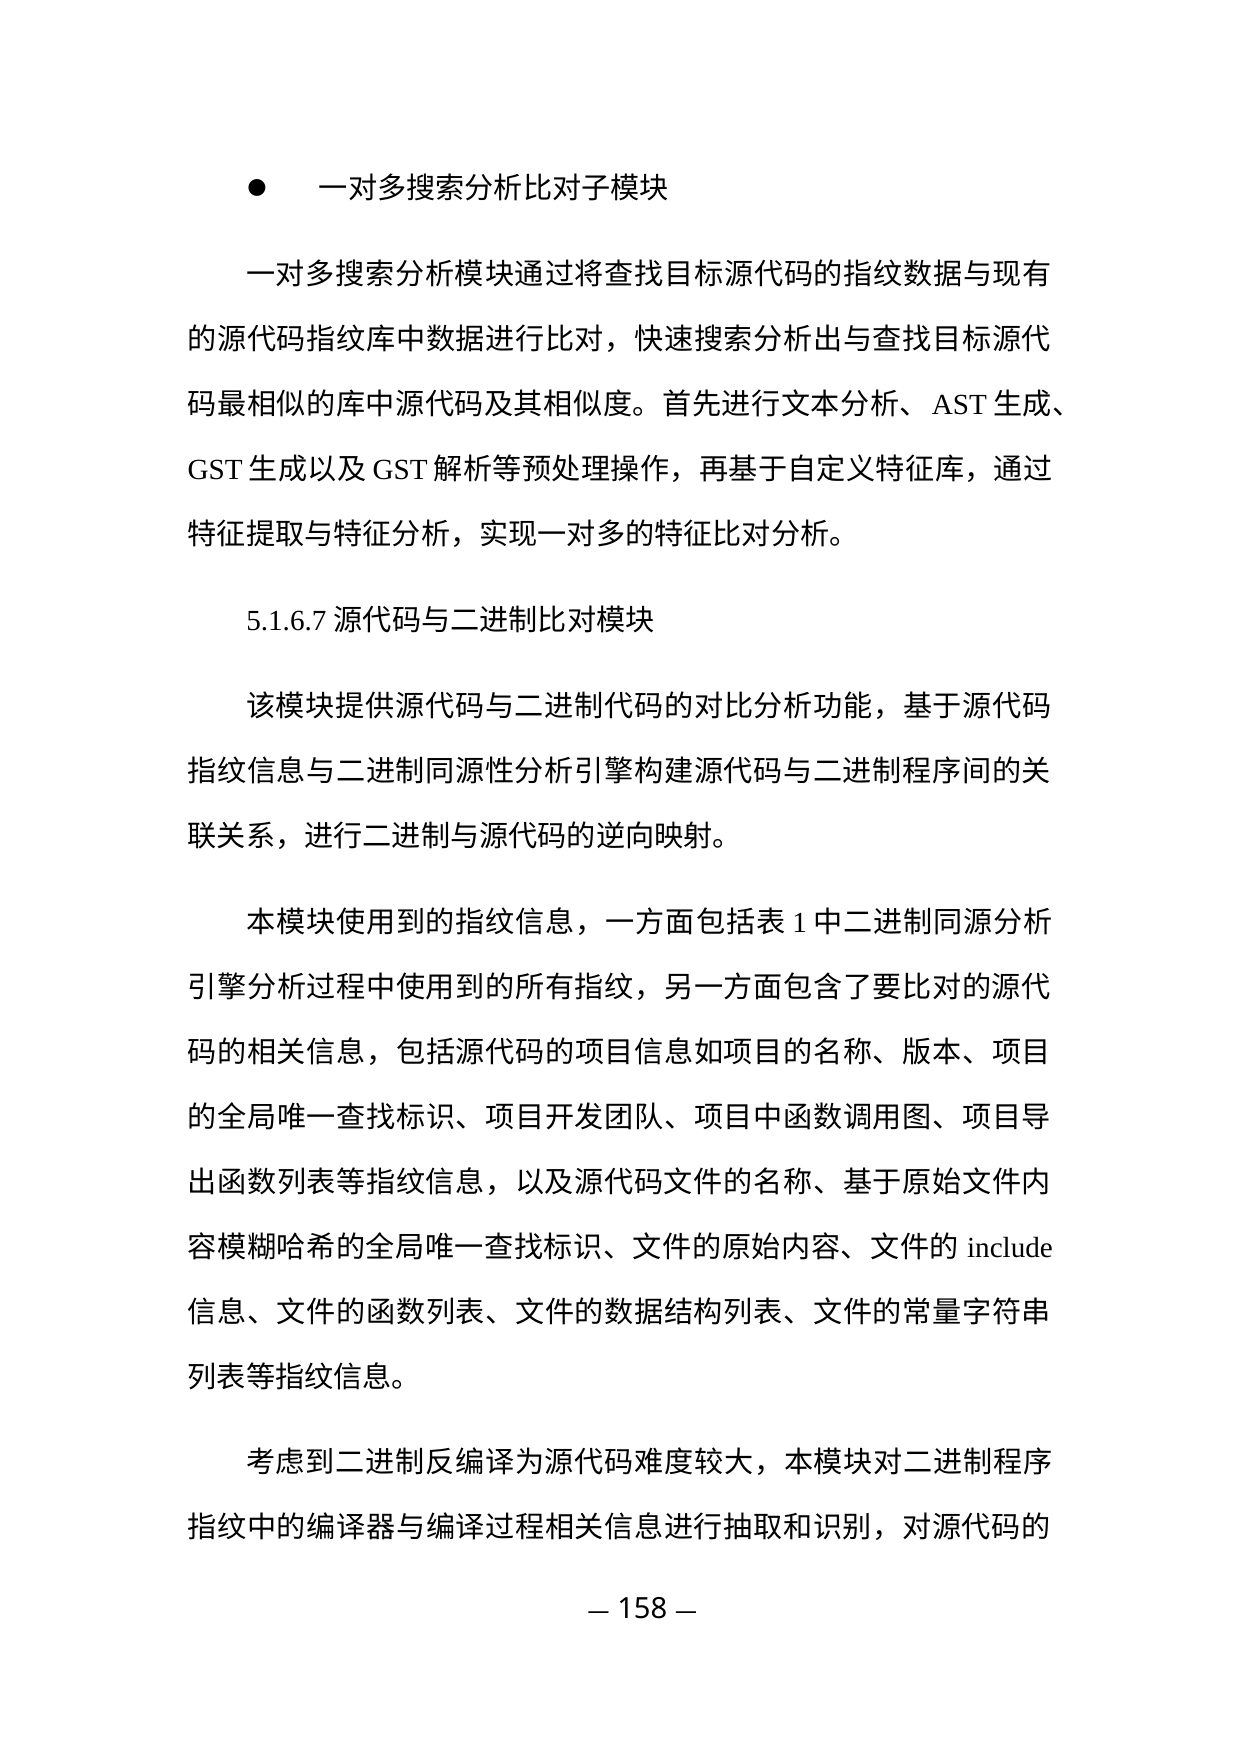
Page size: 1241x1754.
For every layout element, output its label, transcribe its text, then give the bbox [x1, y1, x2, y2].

list 源代码与二进制比对模块 [246, 585, 1053, 650]
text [187, 1428, 1053, 1558]
list 一对多搜索分析比对子模块 [187, 153, 1053, 218]
text 一对多搜索分析模块通过将查找目标源代码的指纹数据与现有的源代码指纹库中数据进行比对，快速搜索分析出与查找目标源代码最相似的库中源代码及其相似度。首先进行文本分析、AST生成、GST生成以及GST解析等预处理操作，再基于自定义特征库，通过特征提取与特征分析，实现一对多的特征比对分析。 [187, 239, 1053, 564]
text 本模块使用到的指纹信息，一方面包括表1中二进制同源分析引擎分析过程中使用到的所有指纹，另一方面包含了要比对的源代码的相关信息，包括源代码的项目信息如项目的名称、版本、项目的全局唯一查找标识、项目开发团队、项目中函数调用图、项目导出函数列表等指纹信息，以及源代码文件的名称、基于原始文件内容模糊哈希的全局唯一查找标识、文件的原始内容、文件的include信息、文件的函数列表、文件的数据结构列表、文件的常量字符串列表等指纹信息。 [187, 887, 1053, 1407]
text 该模块提供源代码与二进制代码的对比分析功能，基于源代码指纹信息与二进制同源性分析引擎构建源代码与二进制程序间的关联关系，进行二进制与源代码的逆向映射。 [187, 671, 1053, 866]
